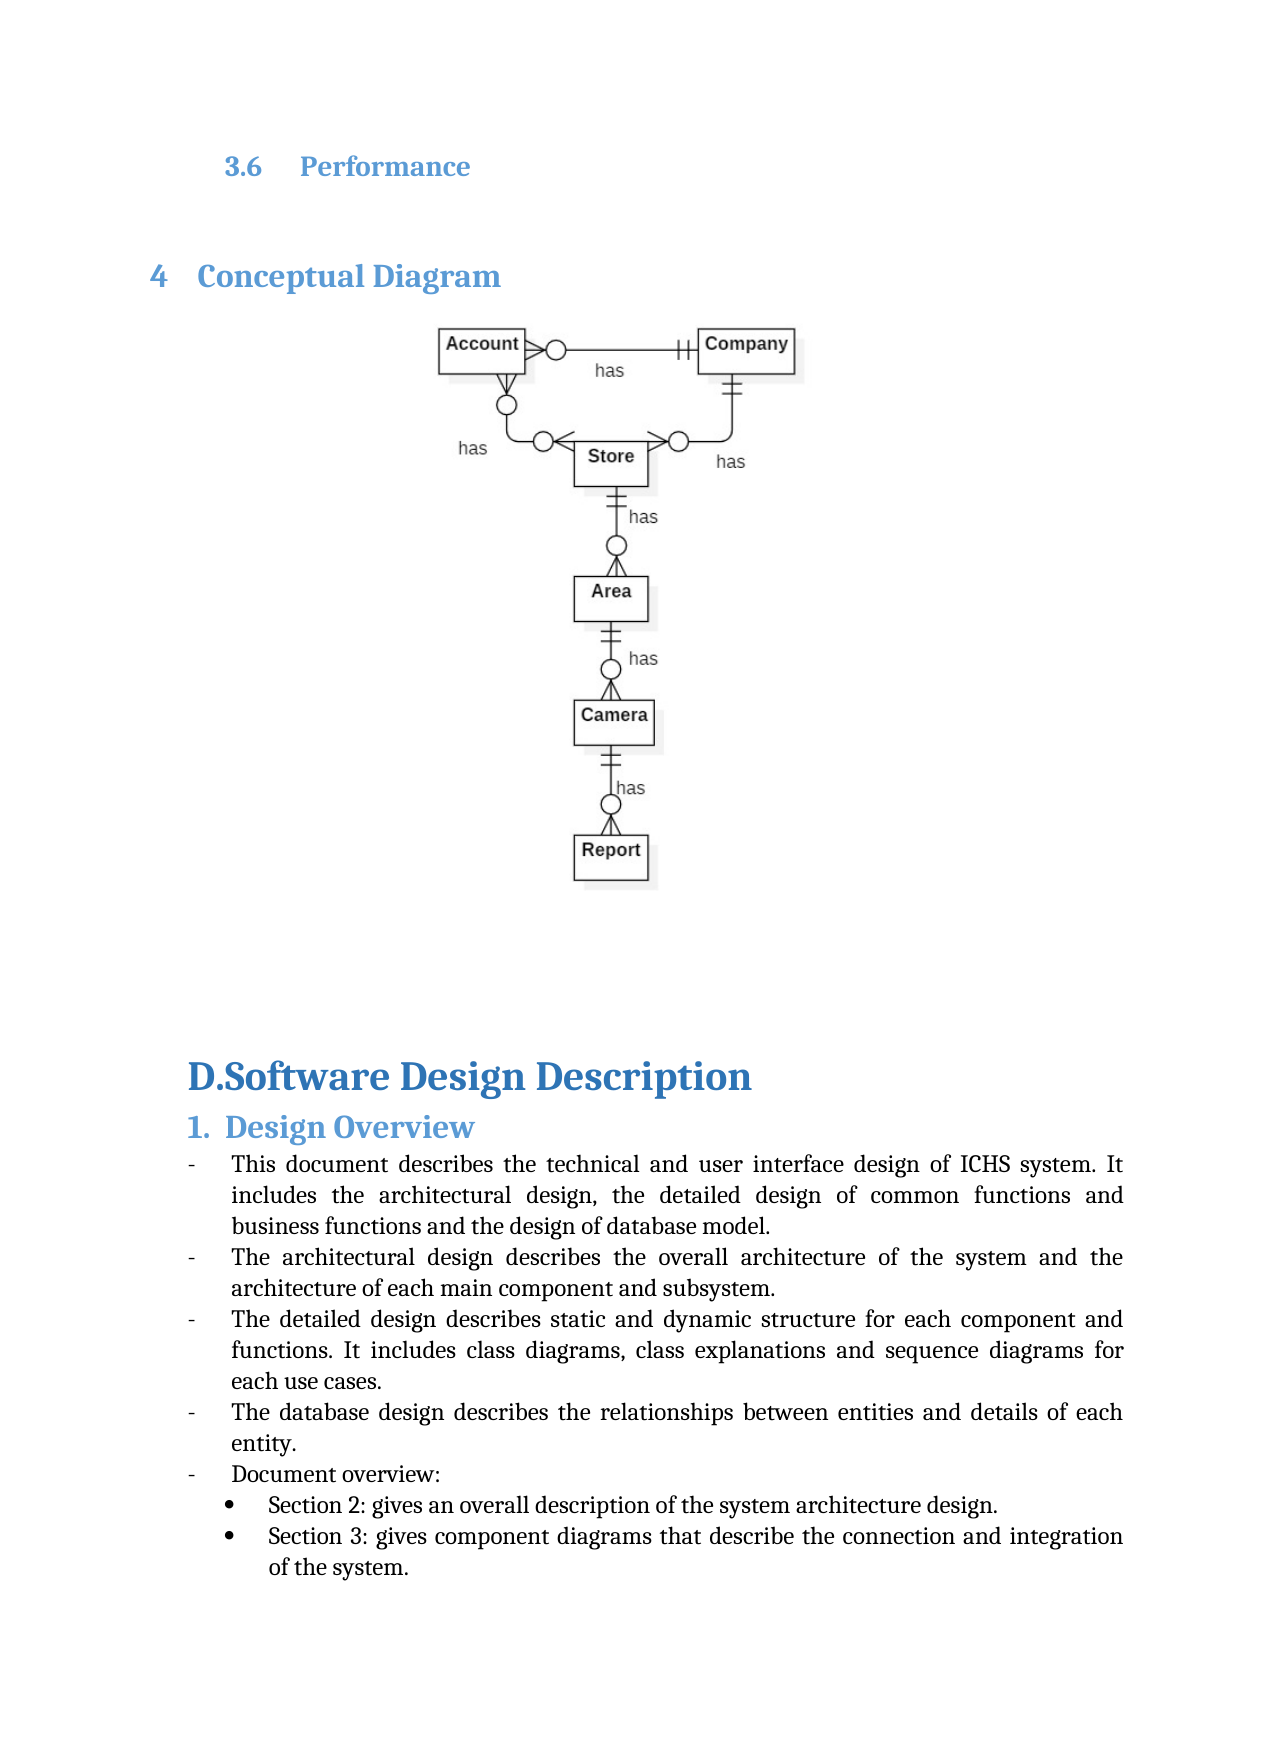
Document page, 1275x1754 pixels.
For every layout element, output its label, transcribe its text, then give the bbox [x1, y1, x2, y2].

list Performance [225, 150, 1125, 183]
subtitle Conceptual Diagram [150, 258, 1125, 296]
subtitle Software Design Description [187, 1052, 1125, 1100]
list The architectural design describes the overall architecture of the system and the architecture of each main component and subsystem. [187, 1243, 1125, 1303]
list Document overview: [187, 1460, 1125, 1489]
list The detailed design describes static and dynamic structure for each component and functions. It includes class diagrams, class explanations and sequence diagrams for each use cases. [187, 1305, 1125, 1396]
list The database design describes the relationships between entities and details of each entity. [187, 1398, 1125, 1458]
picture [425, 315, 850, 936]
subtitle Design Overview [187, 1108, 1125, 1147]
list Section 2: gives an overall description of the system architecture design. [225, 1491, 1125, 1520]
list This document describes the technical and user interface design of ICHS system. It includes the architectural design, the detailed design of common functions and business functions and the design of database model. [187, 1150, 1125, 1241]
list Section 3: gives component diagrams that describe the connection and integration of the system. [225, 1522, 1125, 1582]
